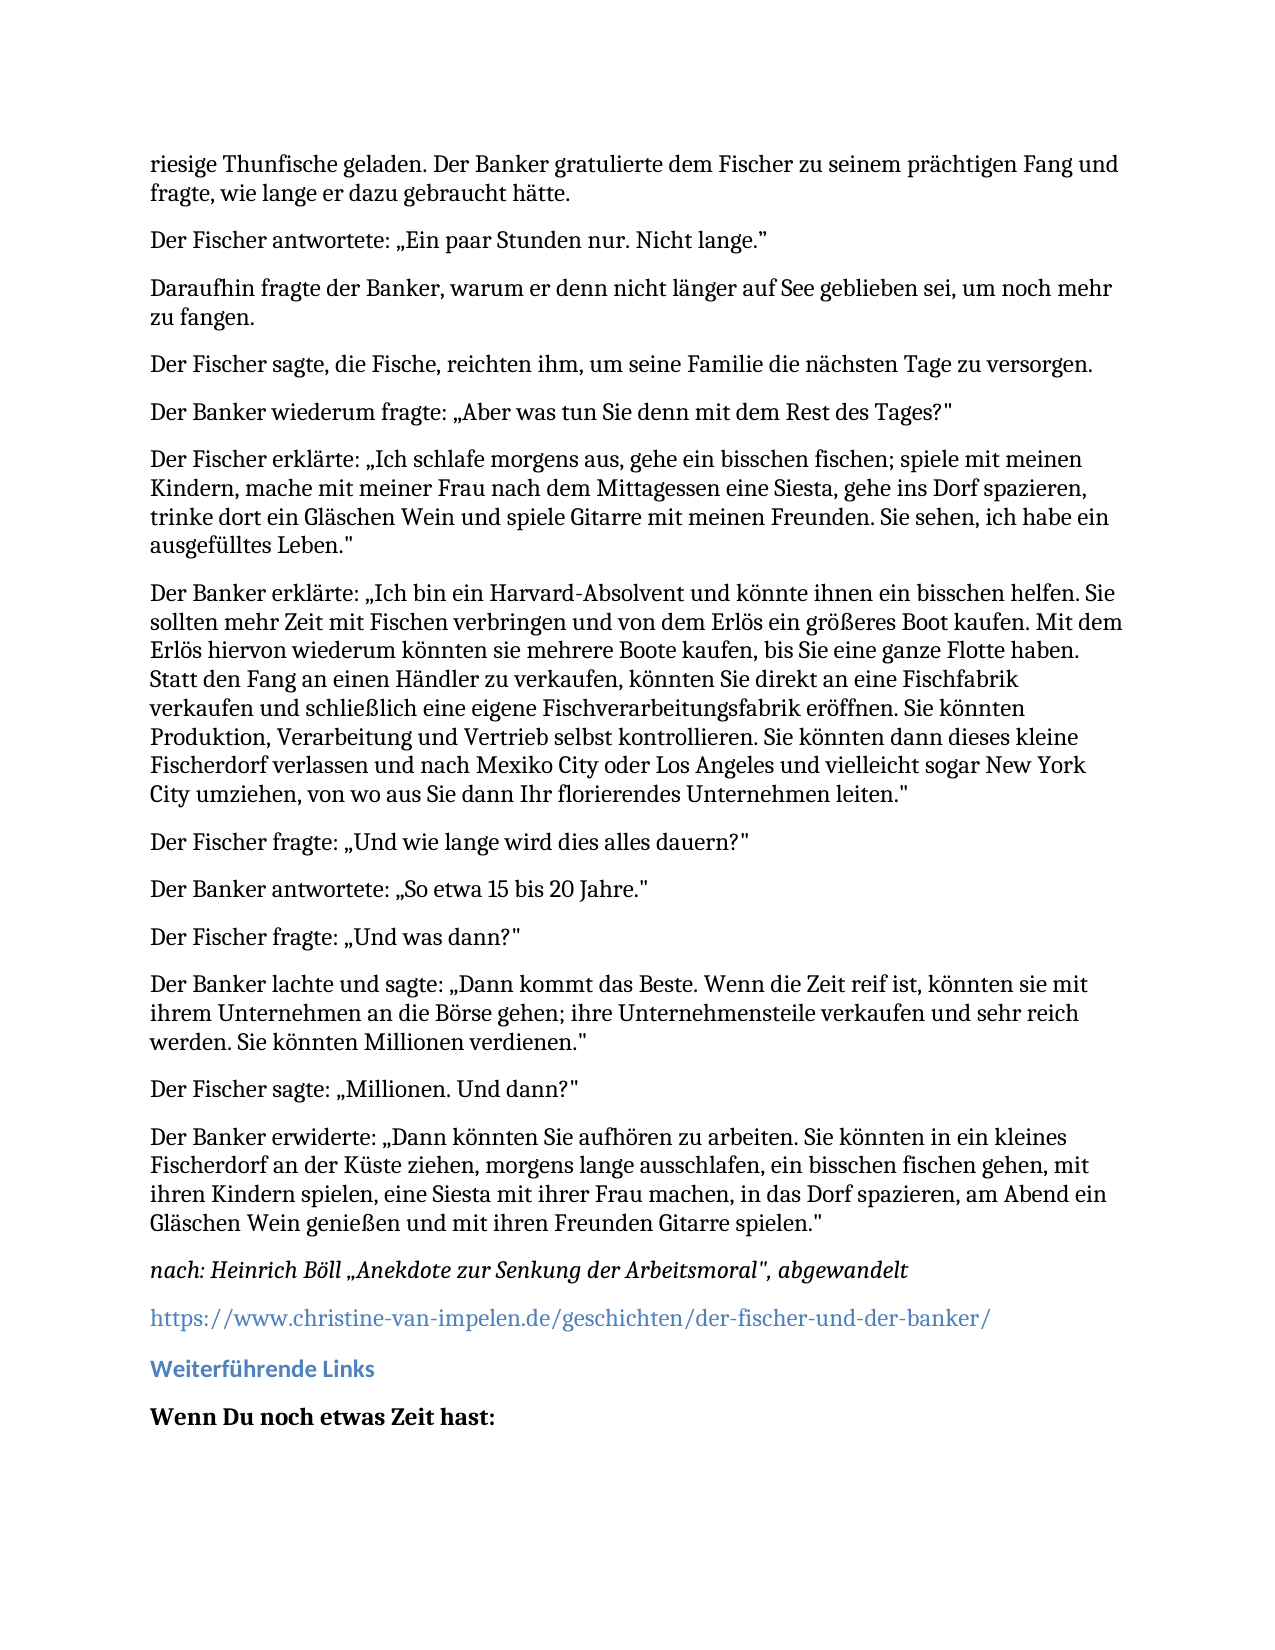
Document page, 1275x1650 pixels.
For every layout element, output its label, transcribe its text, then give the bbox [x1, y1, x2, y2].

text Daraufhin fragte der Banker, warum er denn nicht länger auf See geblieben sei, um noch mehr zu fangen. [150, 274, 1125, 331]
text Der Banker wiederum fragte: „Aber was tun Sie denn mit dem Rest des Tages?" [150, 397, 1125, 426]
text Der Banker lachte und sagte: „Dann kommt das Beste. Wenn die Zeit reif ist, könnten sie mit ihrem Unternehmen an die Börse gehen; ihre Unternehmensteile verkaufen und sehr reich werden. Sie könnten Millionen verdienen." [150, 970, 1125, 1056]
text Der Banker erwiderte: „Dann könnten Sie aufhören zu arbeiten. Sie könnten in ein kleines Fischerdorf an der Küste ziehen, morgens lange ausschlafen, ein bisschen fischen gehen, mit ihren Kindern spielen, eine Siesta mit ihrer Frau machen, in das Dorf spazieren, am Abend ein Gläschen Wein genießen und mit ihren Freunden Gitarre spielen." [150, 1122, 1125, 1237]
text Der Fischer sagte: „Millionen. Und dann?" [150, 1075, 1125, 1104]
text Der Fischer fragte: „Und wie lange wird dies alles dauern?" [150, 827, 1125, 856]
text Wenn Du noch etwas Zeit hast: [150, 1403, 1125, 1431]
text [150, 150, 1125, 207]
text nach: Heinrich Böll „Anekdote zur Senkung der Arbeitsmoral", abgewandelt [150, 1256, 1125, 1285]
subtitle Weiterführende Links [150, 1353, 1125, 1384]
text Der Banker antwortete: „So etwa 15 bis 20 Jahre." [150, 875, 1125, 904]
text https://www.christine-van-impelen.de/geschichten/der-fischer-und-der-banker/ [150, 1304, 1125, 1332]
text Der Fischer antwortete: „Ein paar Stunden nur. Nicht lange.” [150, 226, 1125, 255]
text Der Fischer sagte, die Fische, reichten ihm, um seine Familie die nächsten Tage zu versorgen. [150, 350, 1125, 379]
text Der Banker erklärte: „Ich bin ein Harvard-Absolvent und könnte ihnen ein bisschen helfen. Sie sollten mehr Zeit mit Fischen verbringen und von dem Erlös ein größeres Boot kaufen. Mit dem Erlös hiervon wiederum könnten sie mehrere Boote kaufen, bis Sie eine ganze Flotte haben. Statt den Fang an einen Händler zu verkaufen, könnten Sie direkt an eine Fischfabrik verkaufen und schließlich eine eigene Fischverarbeitungsfabrik eröffnen. Sie könnten Produktion, Verarbeitung und Vertrieb selbst kontrollieren. Sie könnten dann dieses kleine Fischerdorf verlassen und nach Mexiko City oder Los Angeles und vielleicht sogar New York City umziehen, von wo aus Sie dann Ihr florierendes Unternehmen leiten." [150, 579, 1125, 809]
text Der Fischer fragte: „Und was dann?" [150, 922, 1125, 951]
text Der Fischer erklärte: „Ich schlafe morgens aus, gehe ein bisschen fischen; spiele mit meinen Kindern, mache mit meiner Frau nach dem Mittagessen eine Siesta, gehe ins Dorf spazieren, trinke dort ein Gläschen Wein und spiele Gitarre mit meinen Freunden. Sie sehen, ich habe ein ausgefülltes Leben." [150, 445, 1125, 560]
